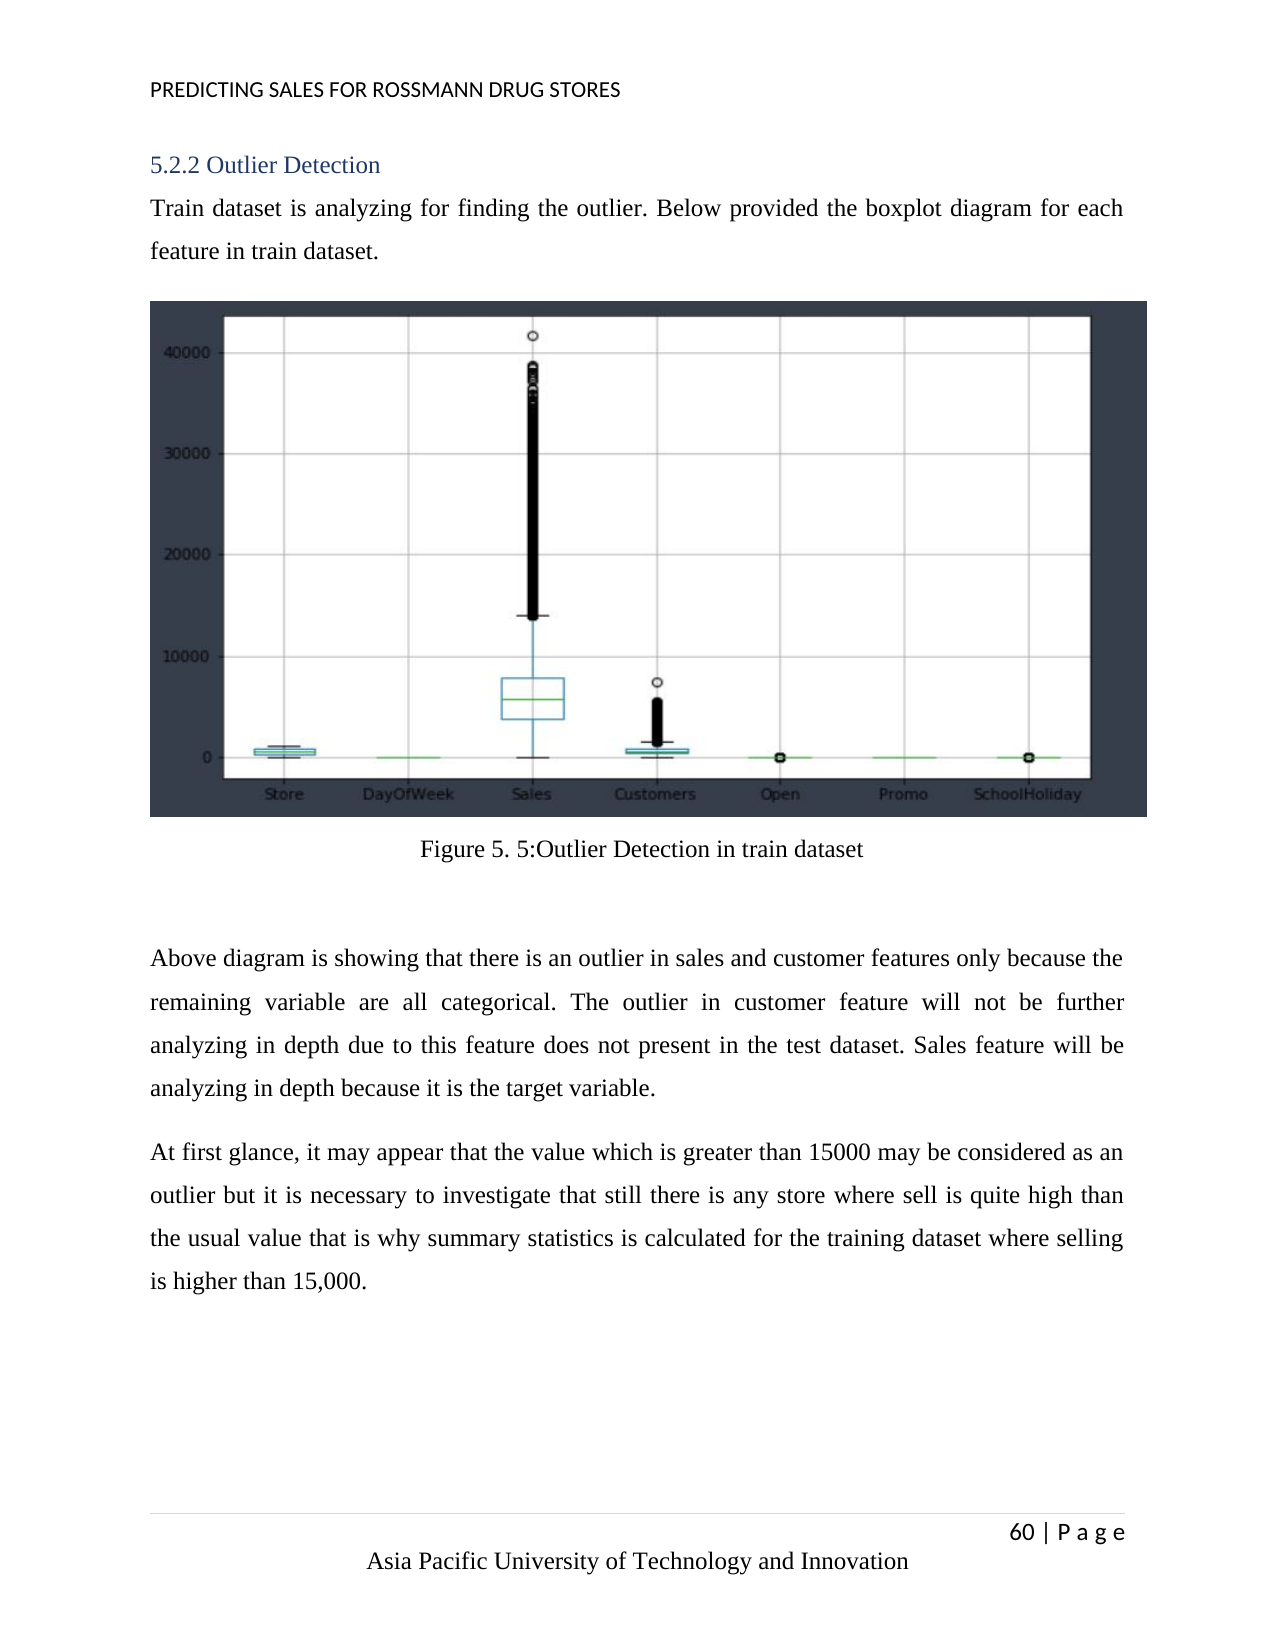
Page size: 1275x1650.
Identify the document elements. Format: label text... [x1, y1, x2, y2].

picture [150, 301, 1147, 817]
text Above diagram is showing that there is an outlier in sales and customer features only because the remaining variable are all categorical. The outlier in customer feature will not be further analyzing in depth due to this feature does not present in the test dataset. Sales feature will be analyzing in depth because it is the target variable. [150, 943, 1125, 1102]
text At first glance, it may appear that the value which is greater than 15000 may be considered as an outlier but it is necessary to investigate that still there is any store where sell is quite high than the usual value that is why summary statistics is calculated for the training dataset where selling is higher than 15,000. [150, 1137, 1125, 1295]
text Train dataset is analyzing for finding the outlier. Below provided the boxplot diagram for each feature in train dataset. [150, 193, 1125, 265]
subtitle 5.2.2 Outlier Detection [150, 150, 1125, 179]
text Figure 5. 5:Outlier Detection in train dataset [150, 834, 1125, 863]
